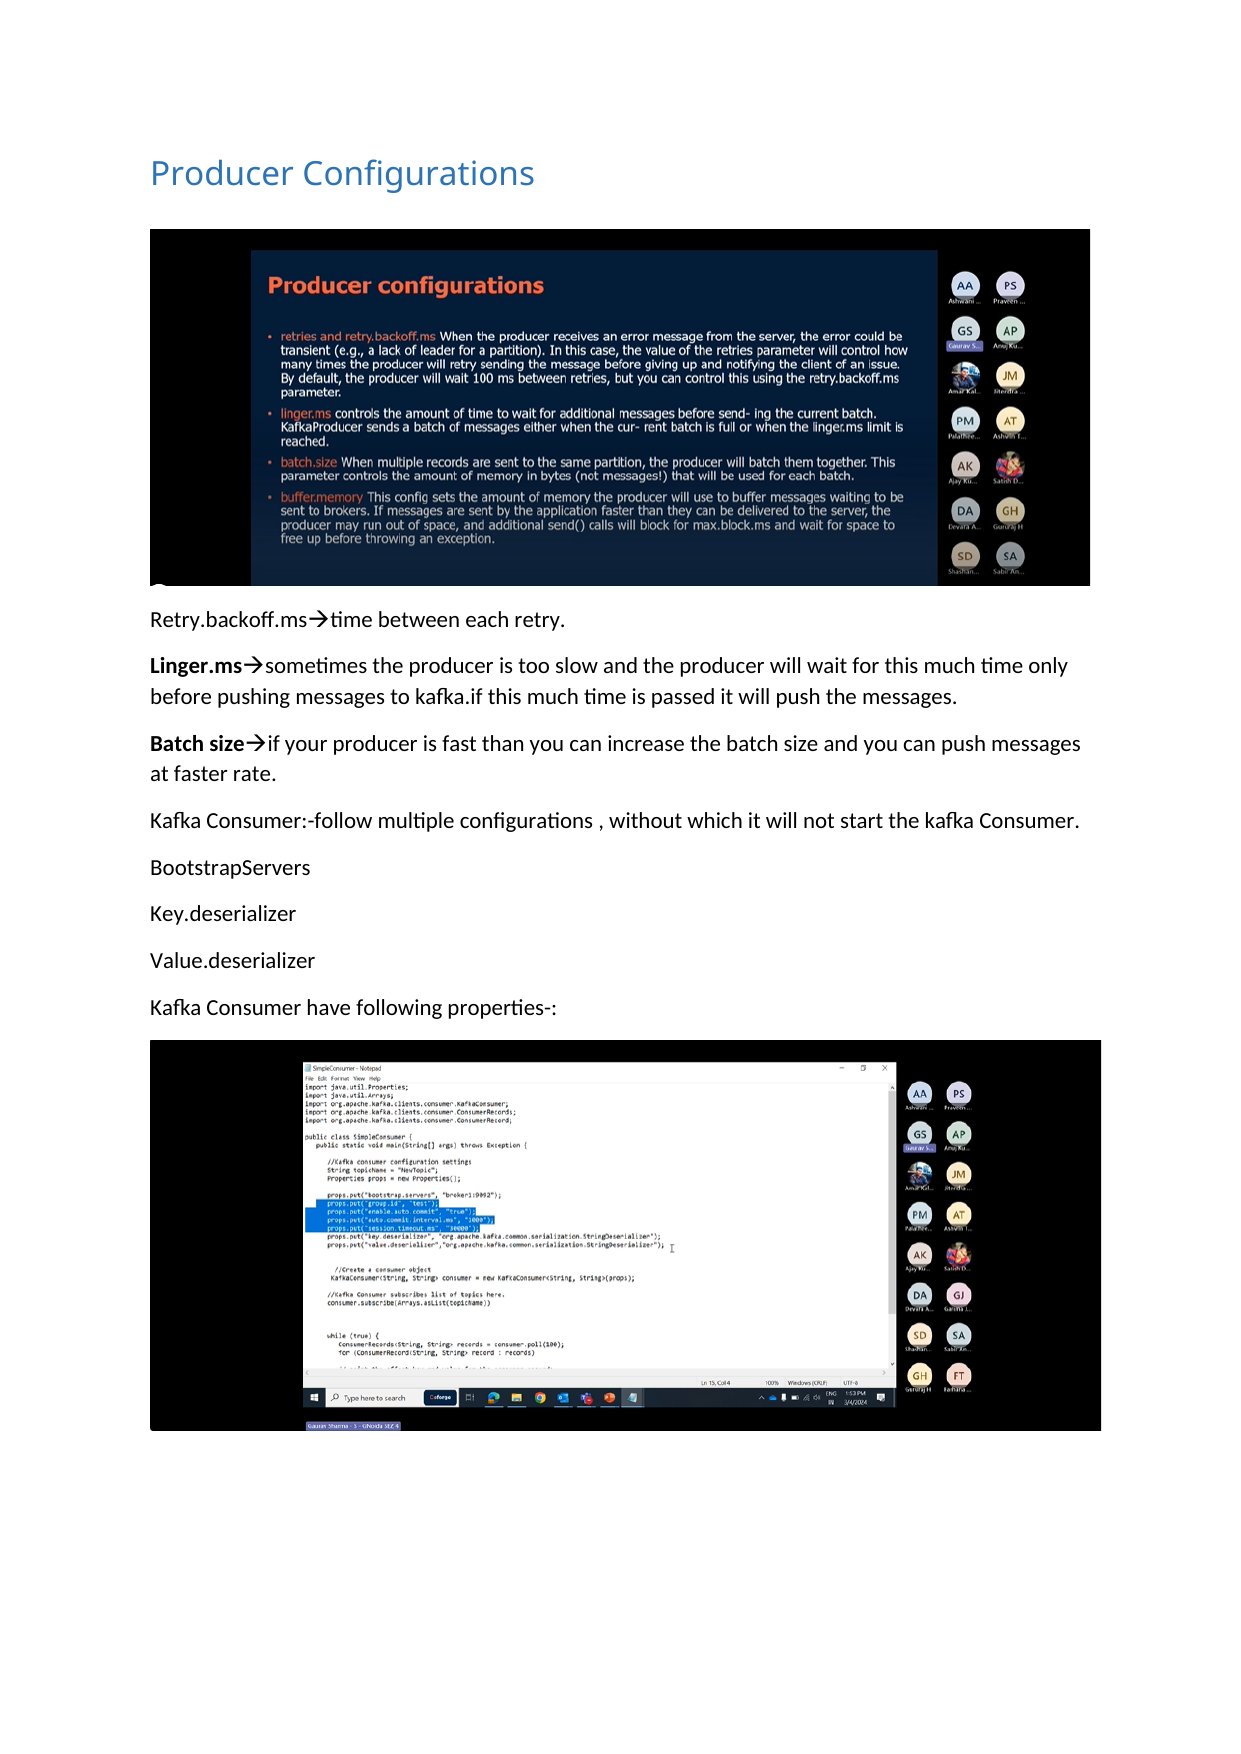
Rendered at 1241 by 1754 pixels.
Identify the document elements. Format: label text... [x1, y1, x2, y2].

picture [150, 229, 1091, 586]
text Batch sizeif your producer is fast than you can increase the batch size and you can push messages at faster rate. [150, 729, 1090, 787]
text Value.deserializer [150, 946, 1090, 974]
picture [150, 1040, 1102, 1431]
text Key.deserializer [150, 899, 1090, 928]
text BootstrapServers [150, 853, 1090, 881]
text Kafka Consumer:-follow multiple configurations , without which it will not start the kafka Consumer. [150, 806, 1090, 834]
text Kafka Consumer have following properties-: [150, 993, 1090, 1021]
text Retry.backoff.mstime between each retry. [150, 605, 1090, 633]
text Linger.mssometimes the producer is too slow and the producer will wait for this much time only before pushing messages to kafka.if this much time is passed it will push the messages. [150, 652, 1090, 710]
subtitle Producer Configurations [150, 150, 1090, 195]
